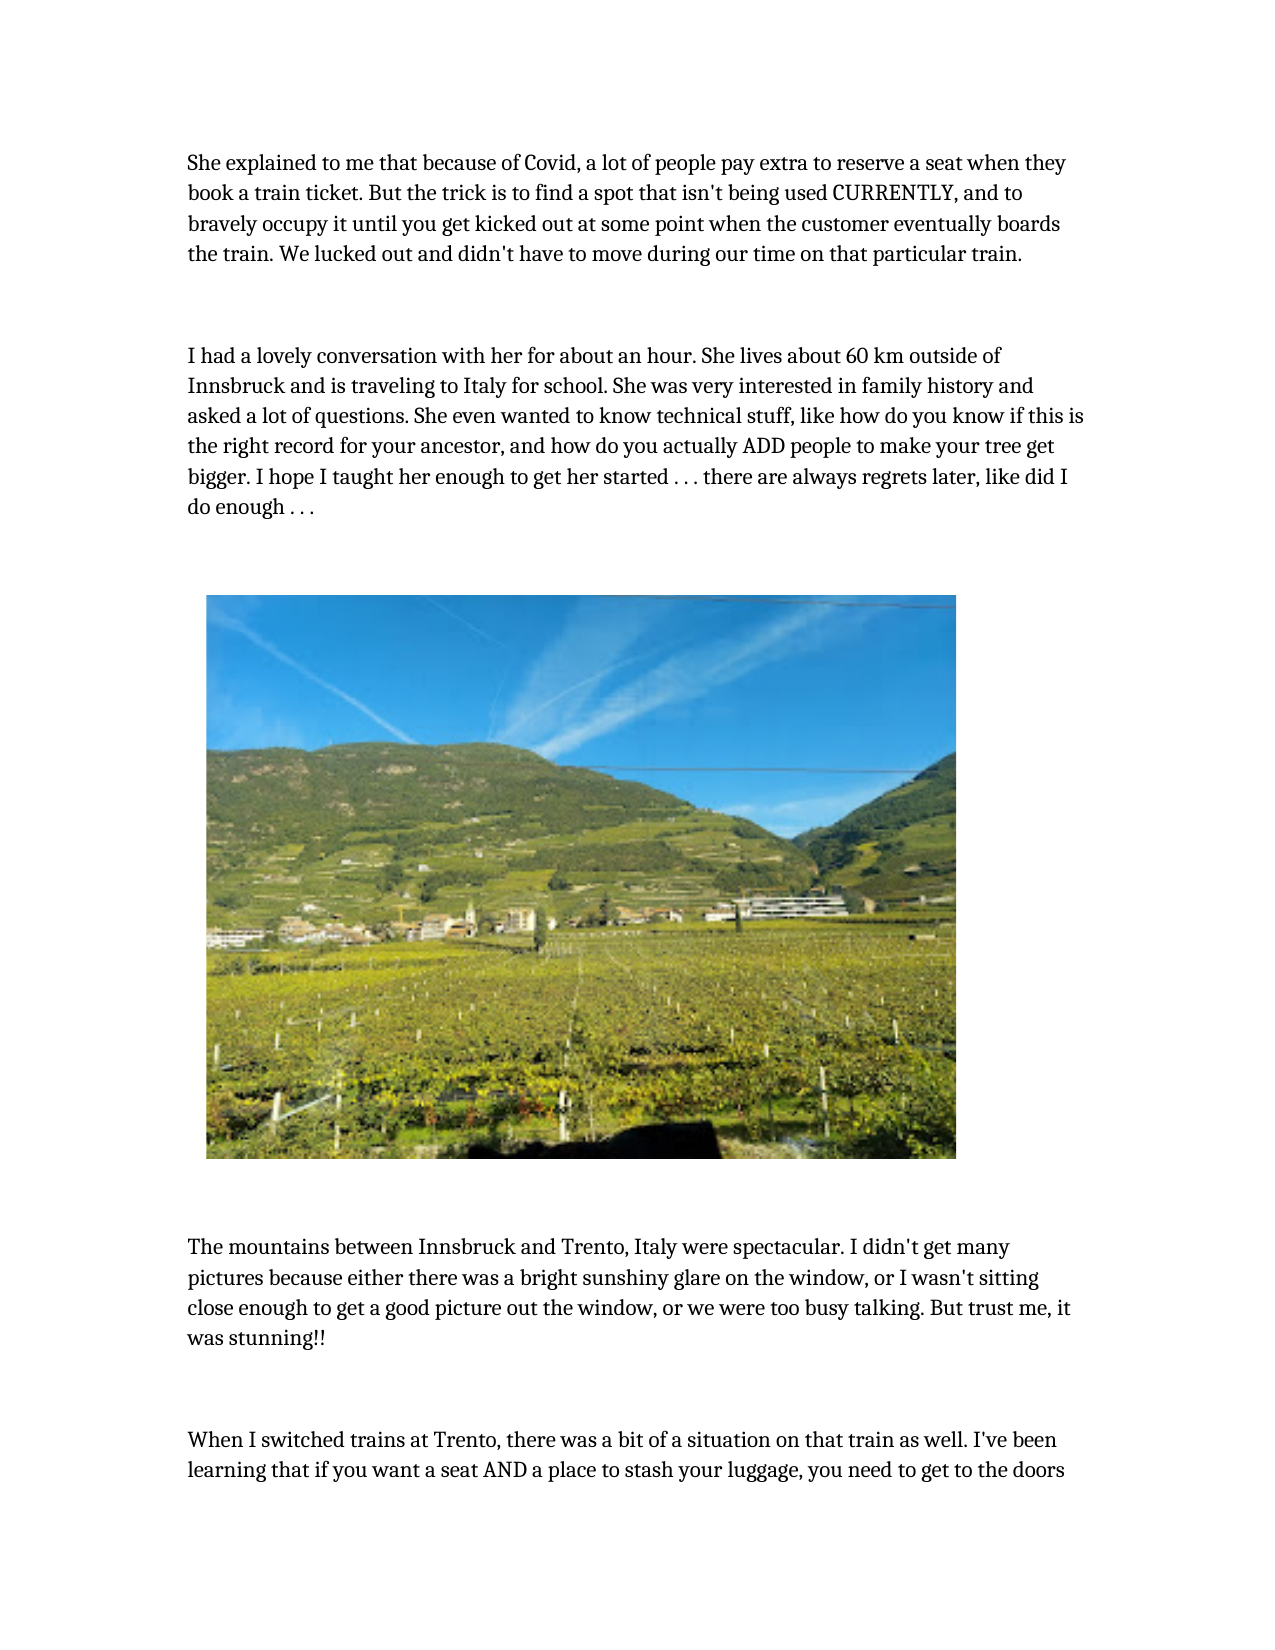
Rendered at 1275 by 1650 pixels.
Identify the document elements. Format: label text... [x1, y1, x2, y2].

picture [206, 595, 957, 1159]
text The mountains between Innsbruck and Trento, Italy were spectacular. I didn't get many pictures because either there was a bright sunshiny glare on the window, or I wasn't sitting close enough to get a good picture out the window, or we were too busy talking. But trust me, it was stunning!! [187, 1234, 1087, 1351]
text I had a lovely conversation with her for about an hour. She lives about 60 km outside of Innsbruck and is traveling to Italy for school. She was very interested in family history and asked a lot of questions. She even wanted to know technical stuff, like how do you know if this is the right record for your ancestor, and how do you actually ADD people to make your tree get bigger. I hope I taught her enough to get her started . . . there are always regrets later, like did I do enough . . . [187, 343, 1087, 520]
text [187, 1427, 1087, 1483]
text She explained to me that because of Covid, a lot of people pay extra to reserve a seat when they book a train ticket. But the trick is to find a spot that isn't being used CURRENTLY, and to bravely occupy it until you get kicked out at some point when the customer eventually boards the train. We lucked out and didn't have to move during our time on that particular train. [187, 150, 1087, 267]
